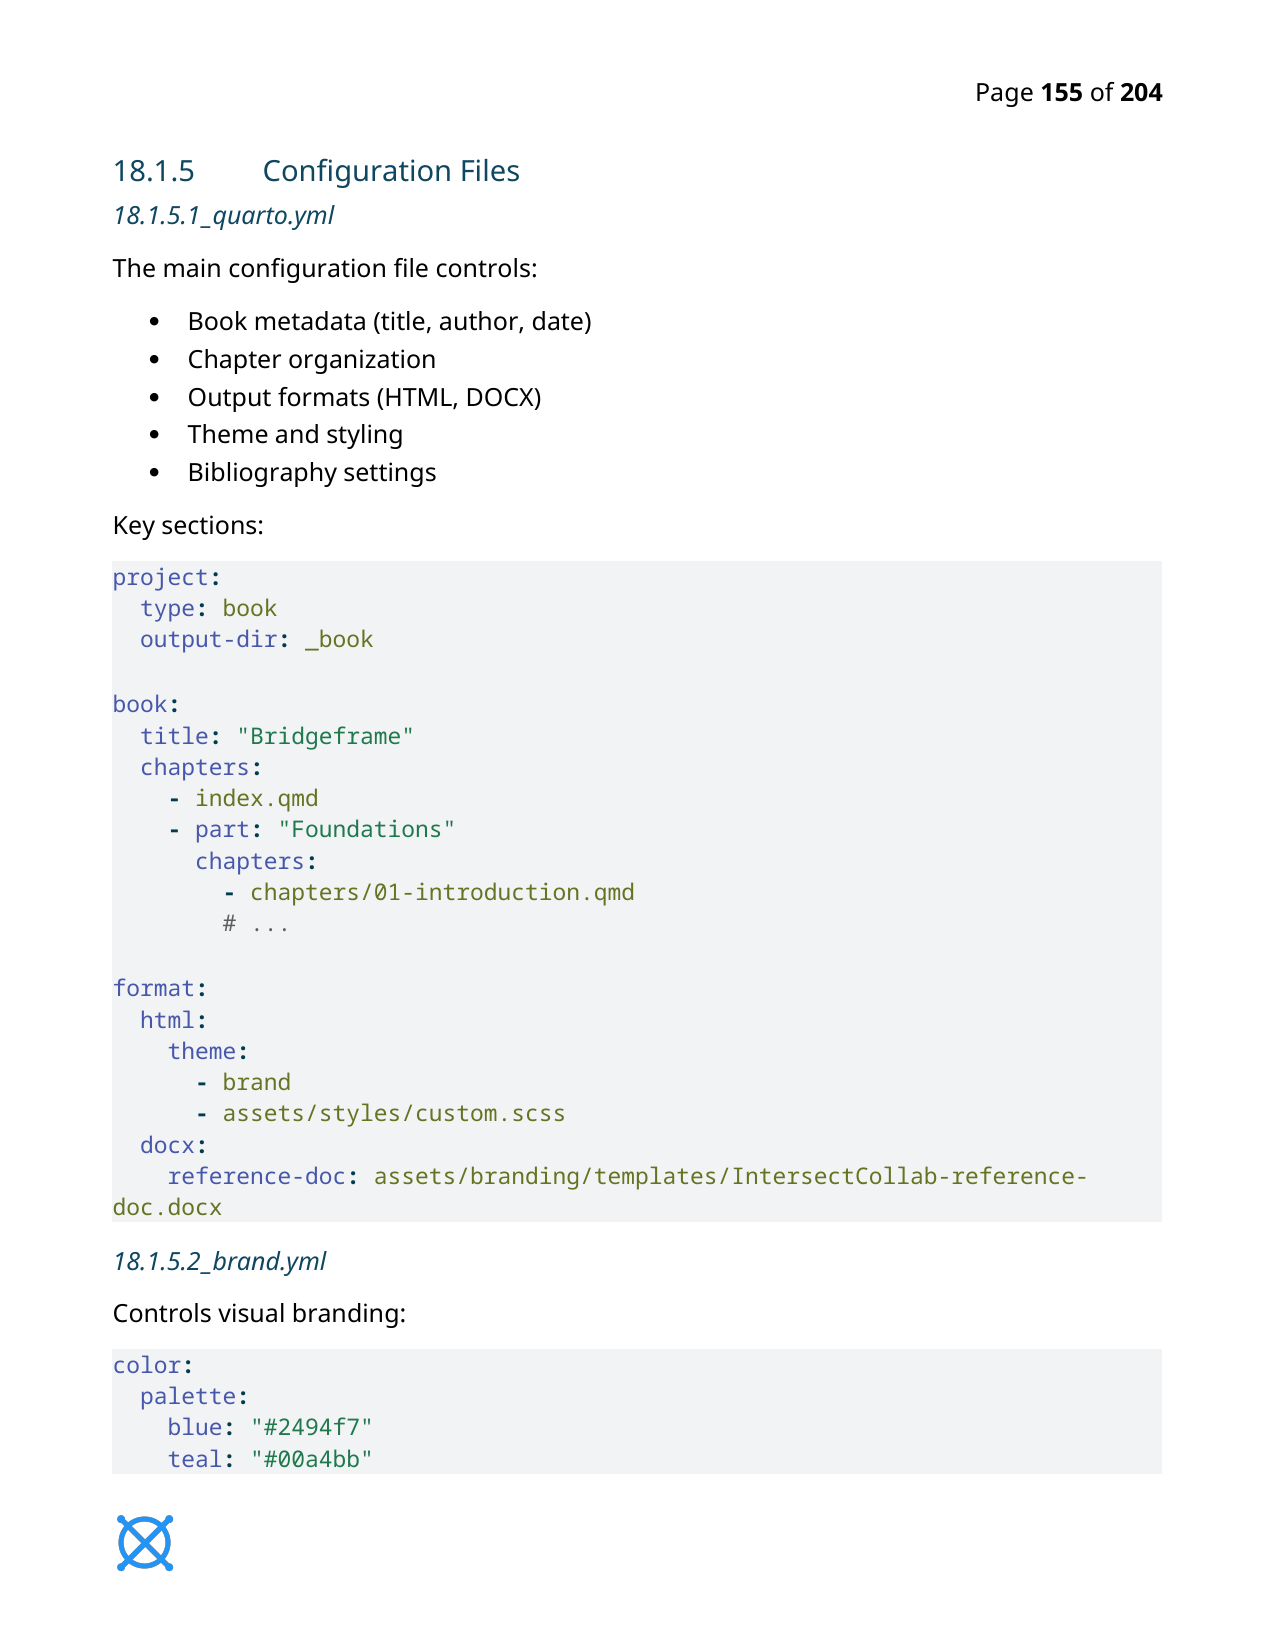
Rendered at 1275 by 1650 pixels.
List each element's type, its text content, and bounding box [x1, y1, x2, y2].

list Chapter organization [150, 341, 1162, 376]
list Book metadata (title, author, date) [150, 304, 1162, 338]
list Bibliography settings [150, 455, 1162, 489]
text project: type: book output-dir: _book book: title: "Bridgeframe" chapters: - index.qmd - part: "Foundations" chapters: - chapters/01-introduction.qmd # ... format: html: theme: - brand - assets/styles/custom.scss docx: reference-doc: assets/branding/templates/IntersectCollab-reference-doc.docx [112, 561, 1162, 1222]
subtitle _brand.yml [112, 1243, 1162, 1277]
subtitle _quarto.yml [112, 198, 1162, 232]
text The main configuration file controls: [112, 251, 1162, 285]
text Controls visual branding: [112, 1296, 1162, 1330]
text Key sections: [112, 508, 1162, 542]
subtitle Configuration Files [112, 150, 1162, 190]
list Theme and styling [150, 417, 1162, 451]
picture [112, 1511, 177, 1575]
list Output formats (HTML, DOCX) [150, 379, 1162, 413]
